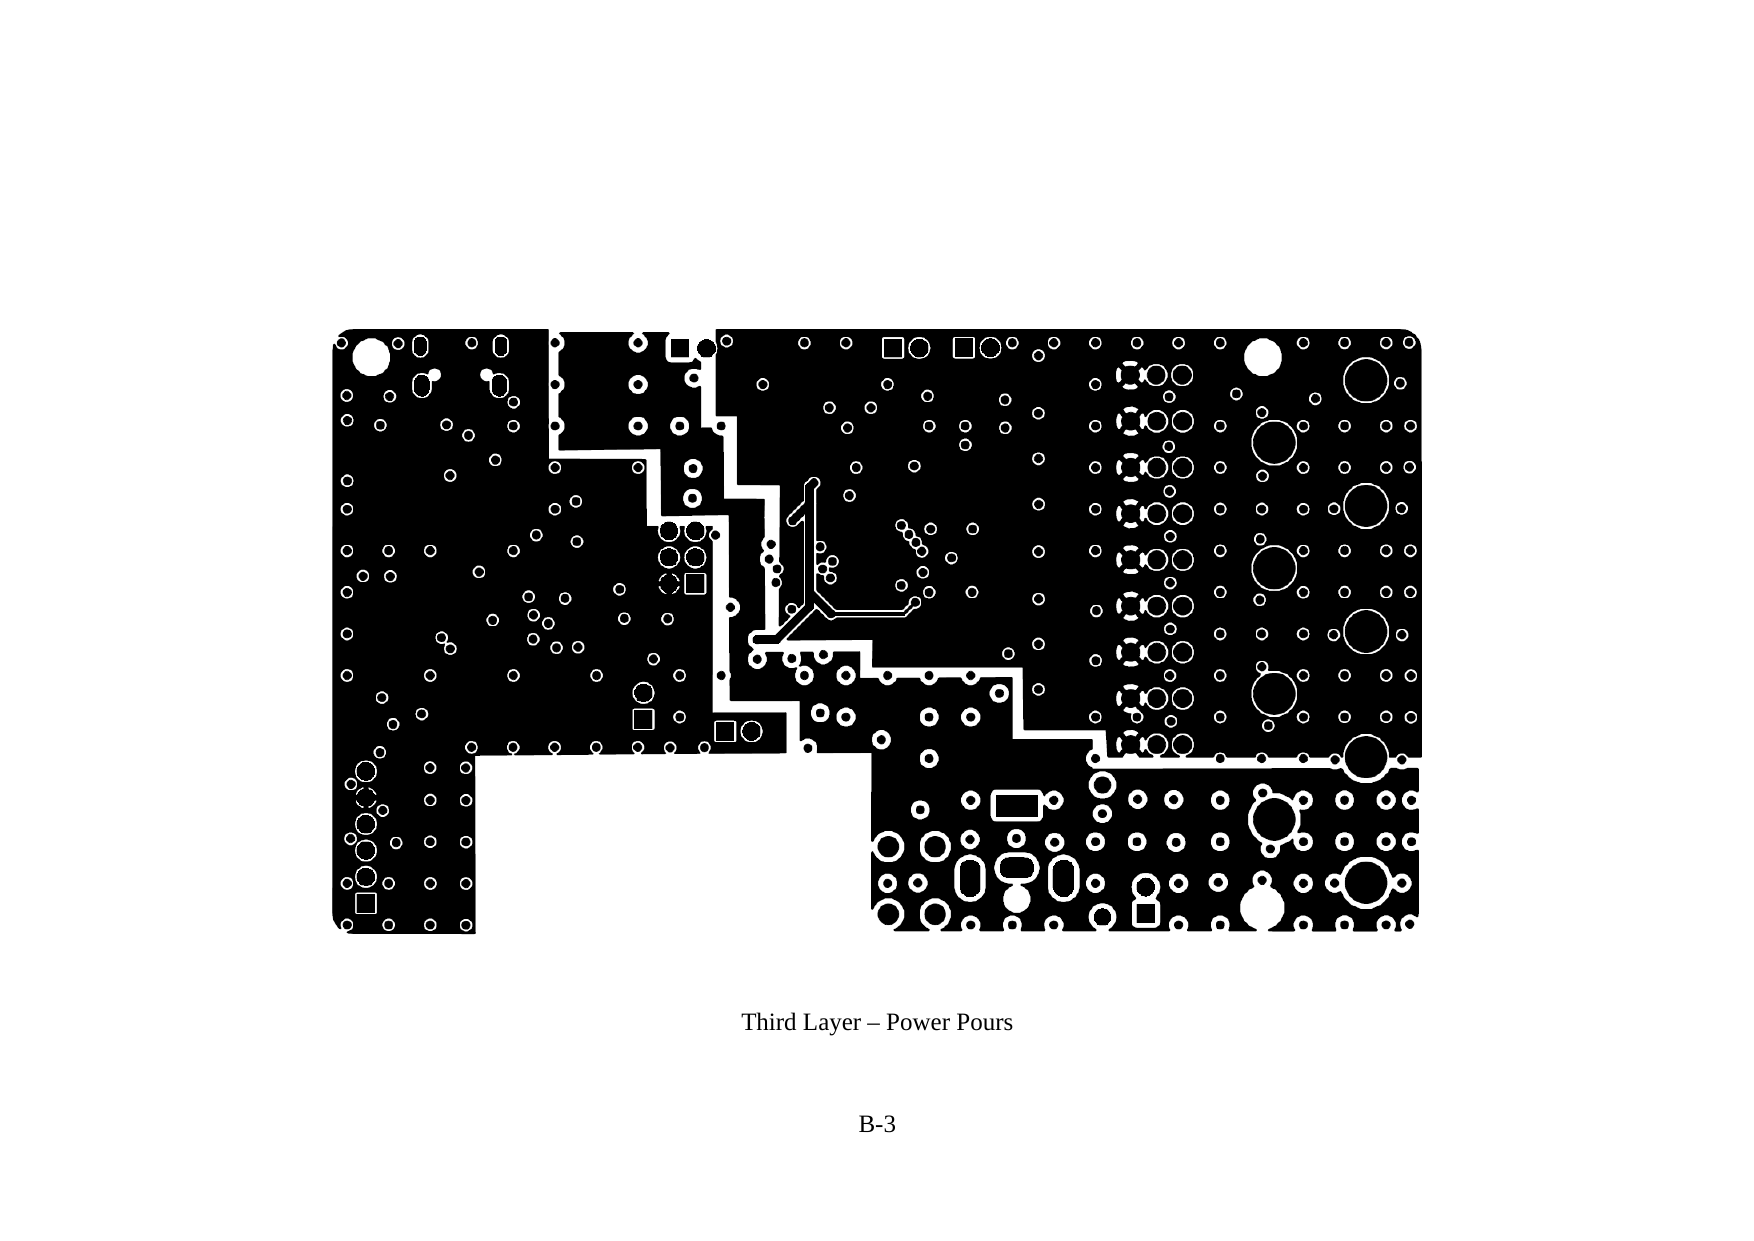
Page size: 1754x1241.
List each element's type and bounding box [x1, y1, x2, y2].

picture [326, 326, 1428, 942]
